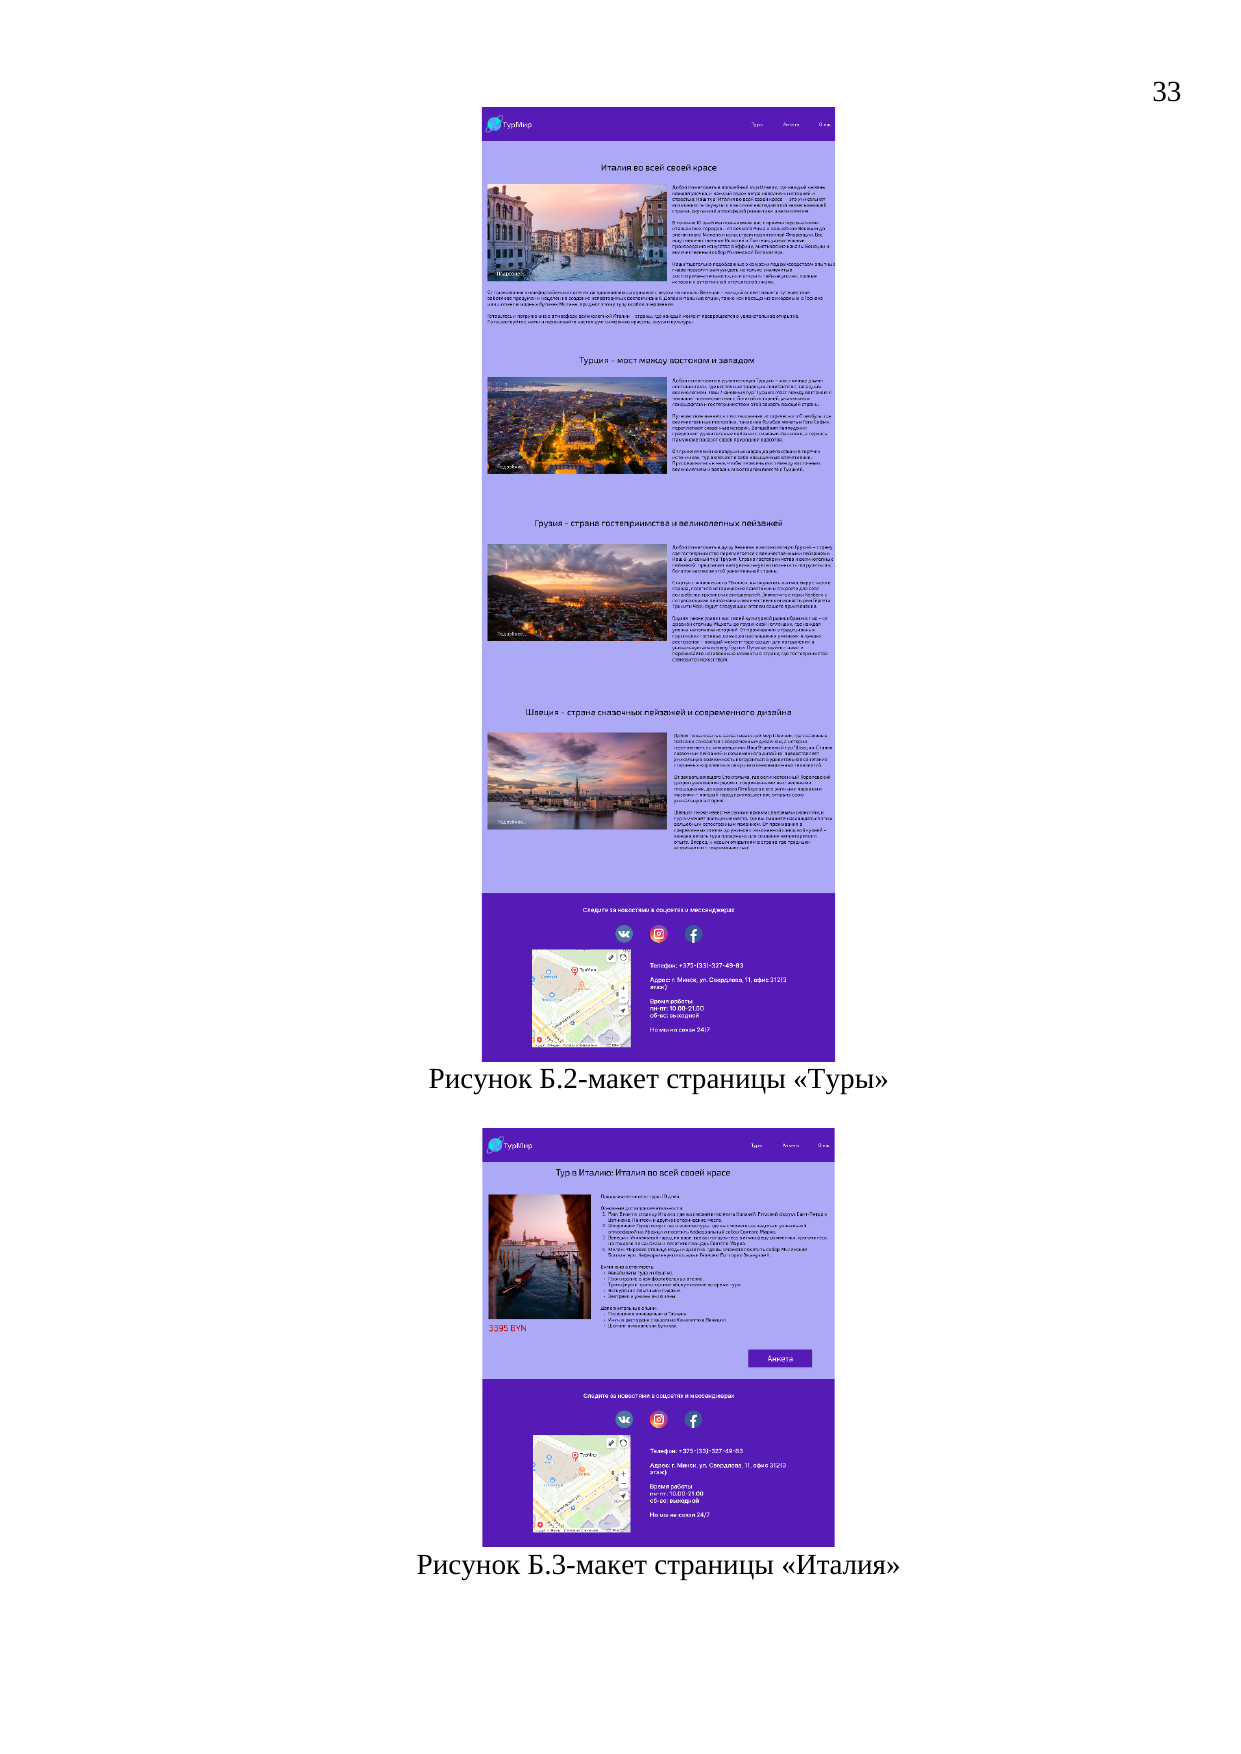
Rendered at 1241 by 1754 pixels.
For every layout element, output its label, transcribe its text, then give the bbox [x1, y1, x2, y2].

text Рисунок Б.2-макет страницы «Туры» [136, 1061, 1181, 1095]
picture [481, 107, 836, 1062]
picture [482, 1128, 835, 1547]
text Рисунок Б.3-макет страницы «Италия» [136, 1547, 1181, 1580]
